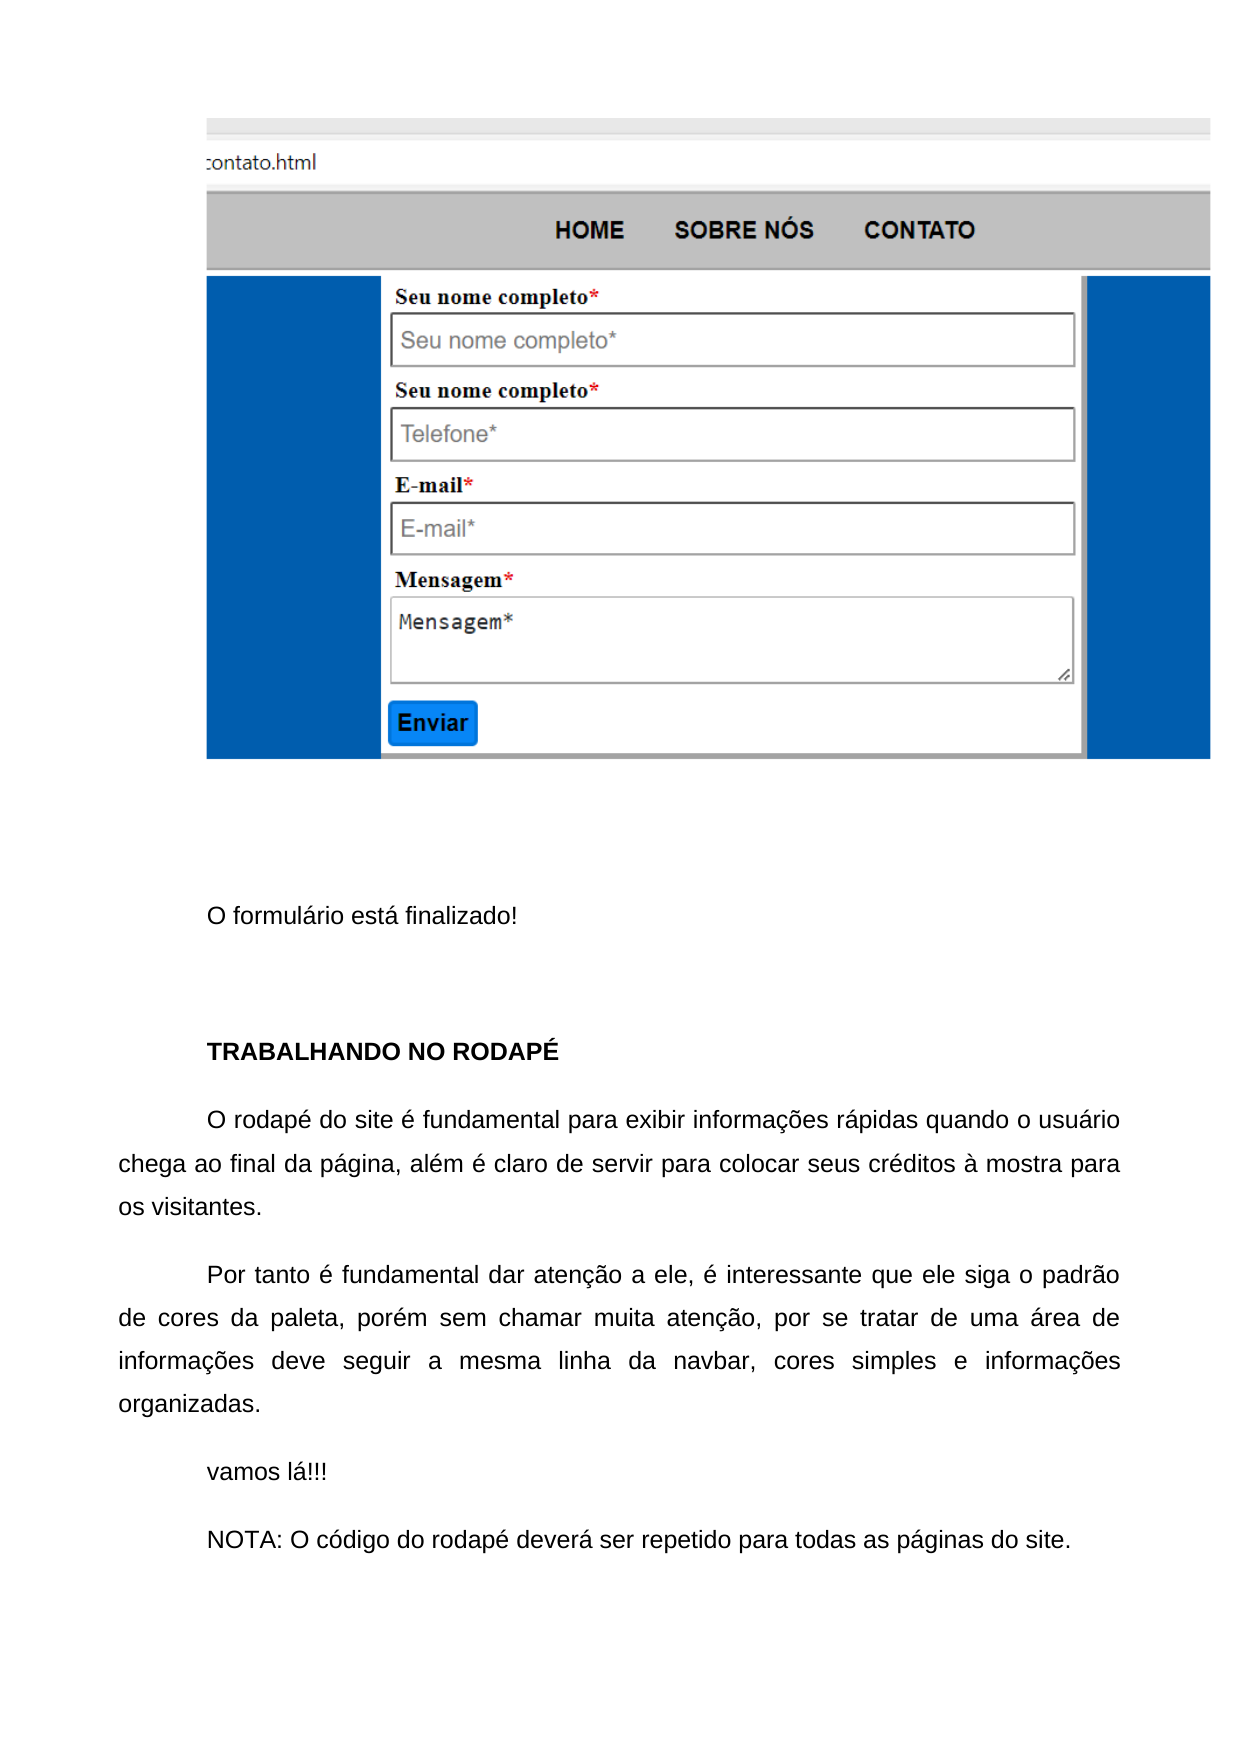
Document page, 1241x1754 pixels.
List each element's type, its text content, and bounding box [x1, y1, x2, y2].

picture [206, 118, 1211, 862]
text NOTA: O código do rodapé deverá ser repetido para todas as páginas do site. [118, 1526, 1122, 1554]
text O rodapé do site é fundamental para exibir informações rápidas quando o usuário chega ao final da página, além é claro de servir para colocar seus créditos à mostra para os visitantes. [118, 1106, 1122, 1221]
text O formulário está finalizado! [118, 901, 1122, 930]
text Por tanto é fundamental dar atenção a ele, é interessante que ele siga o padrão de cores da paleta, porém sem chamar muita atenção, por se tratar de uma área de informações deve seguir a mesma linha da navbar, cores simples e informações organizadas. [118, 1260, 1122, 1418]
text vamos lá!!! [118, 1457, 1122, 1486]
title TRABALHANDO NO RODAPÉ [118, 1037, 1122, 1066]
